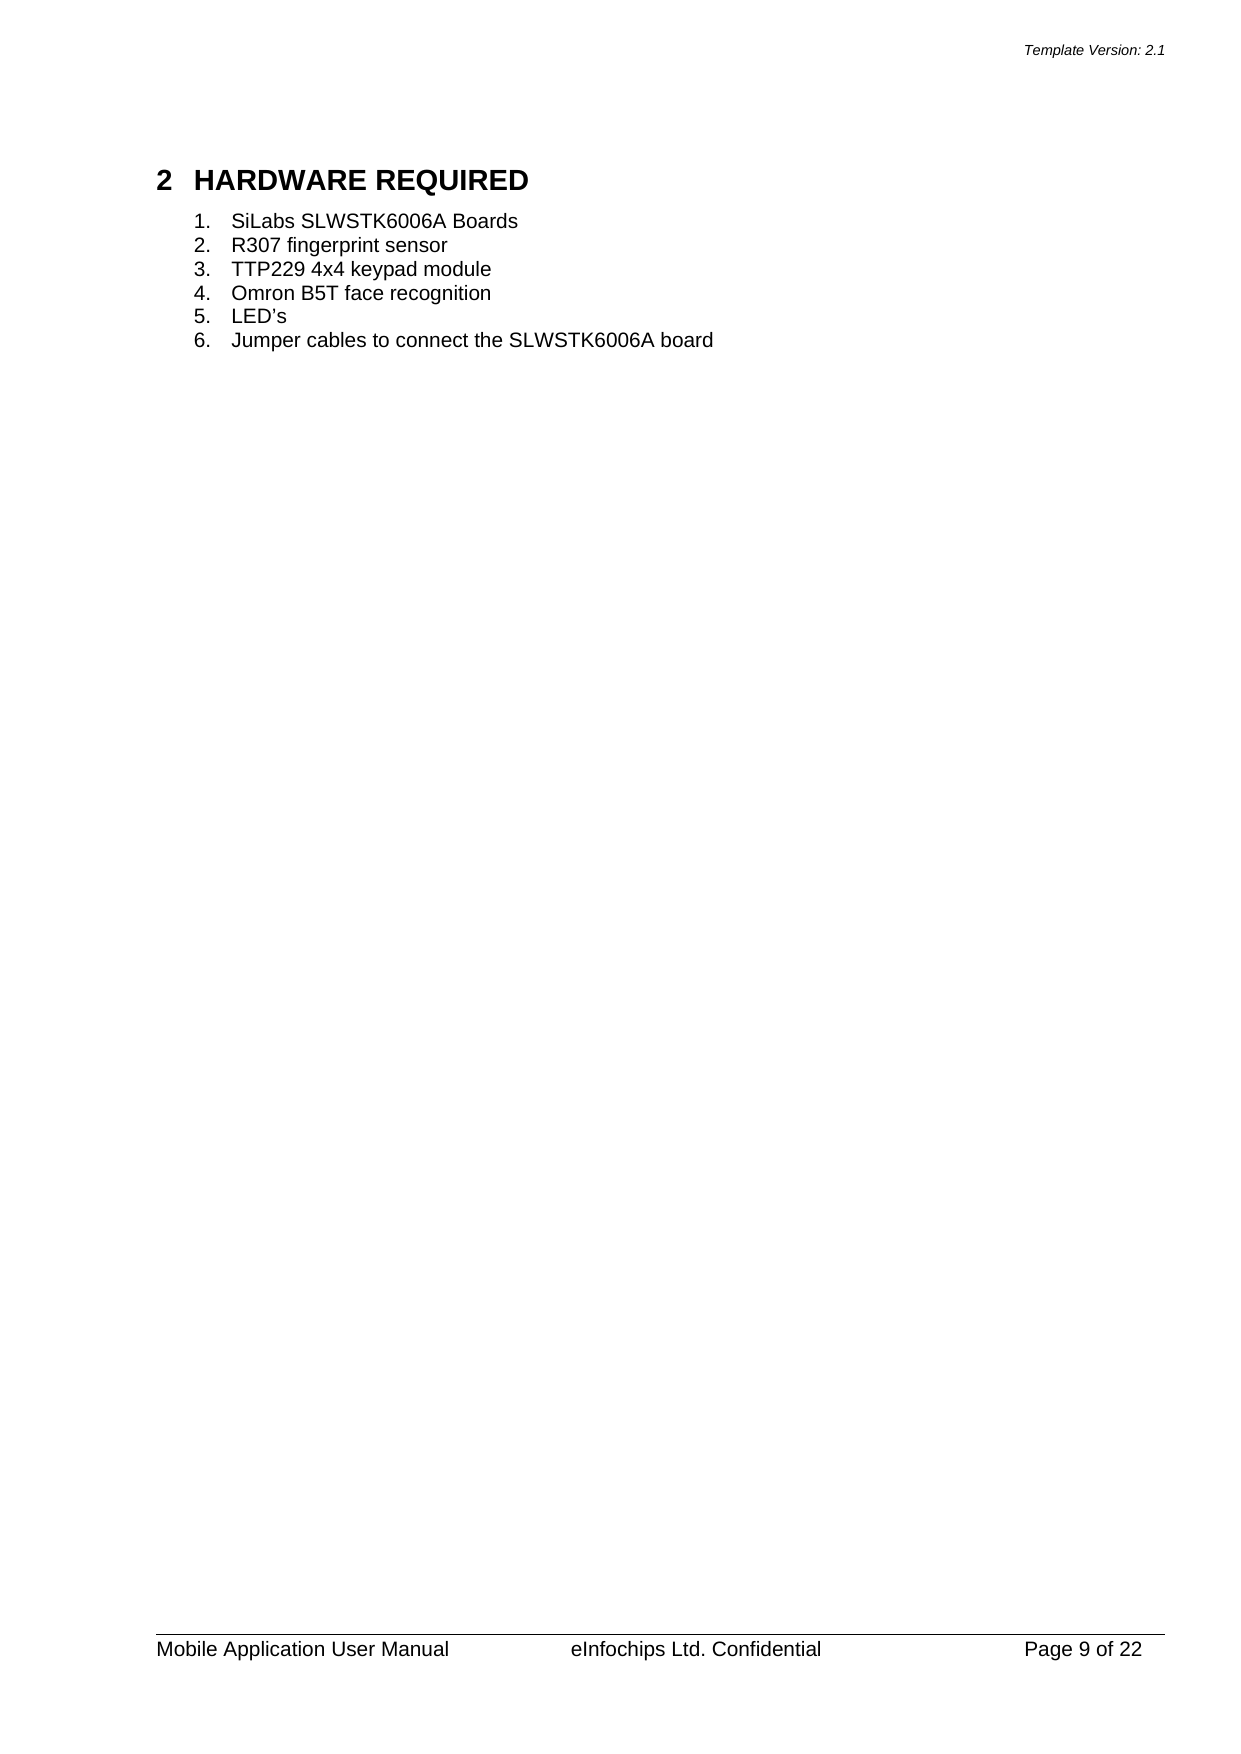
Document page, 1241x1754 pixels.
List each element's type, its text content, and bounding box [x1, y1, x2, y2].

list SiLabs SLWSTK6006A Boards [194, 208, 1165, 232]
list R307 fingerprint sensor [194, 232, 1165, 256]
list Omron B5T face recognition [194, 280, 1165, 304]
list LED’s [194, 304, 1165, 328]
list TTP229 4x4 keypad module [194, 256, 1165, 280]
subtitle Hardware required [156, 162, 1165, 196]
list Jumper cables to connect the SLWSTK6006A board [194, 328, 1165, 352]
